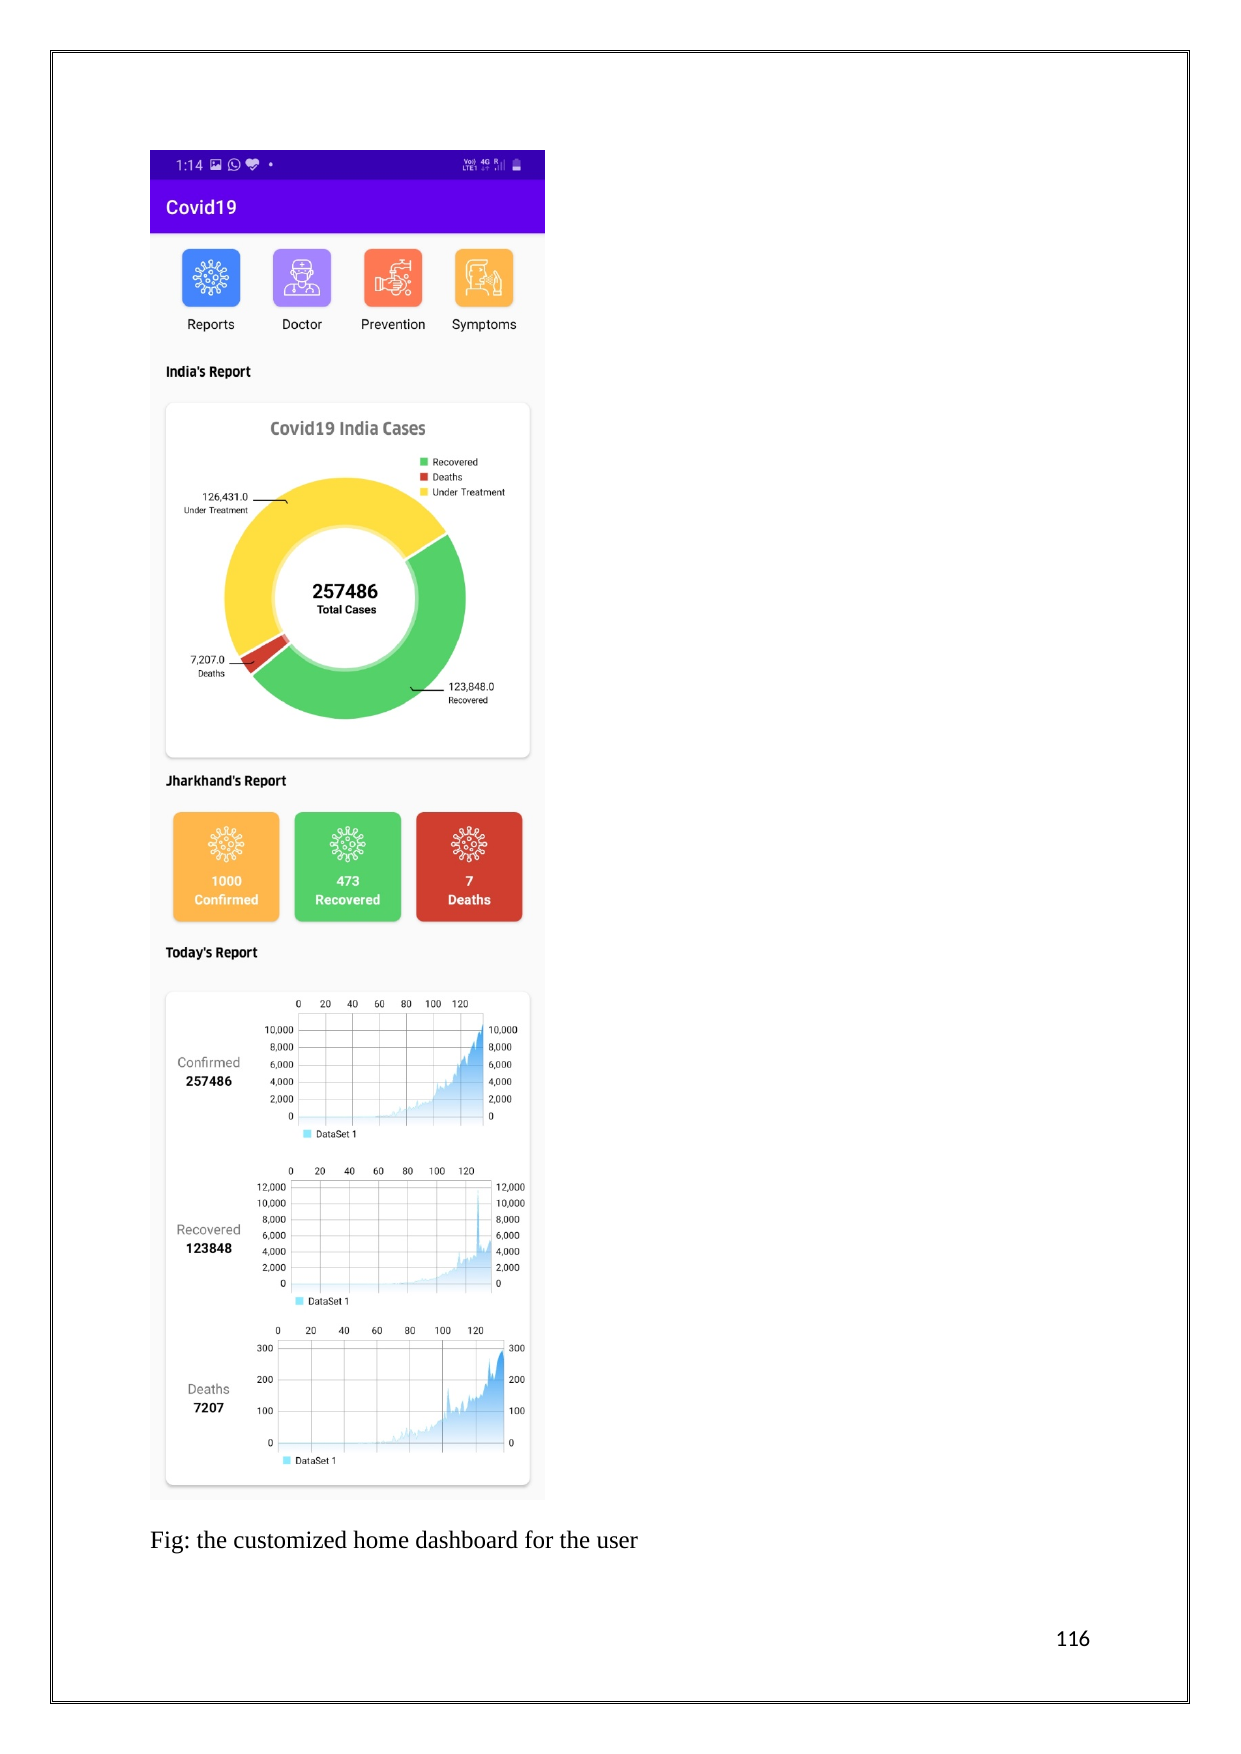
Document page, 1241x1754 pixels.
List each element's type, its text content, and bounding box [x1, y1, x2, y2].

picture [150, 150, 545, 1500]
text Fig: the customized home dashboard for the user [150, 1525, 1090, 1554]
